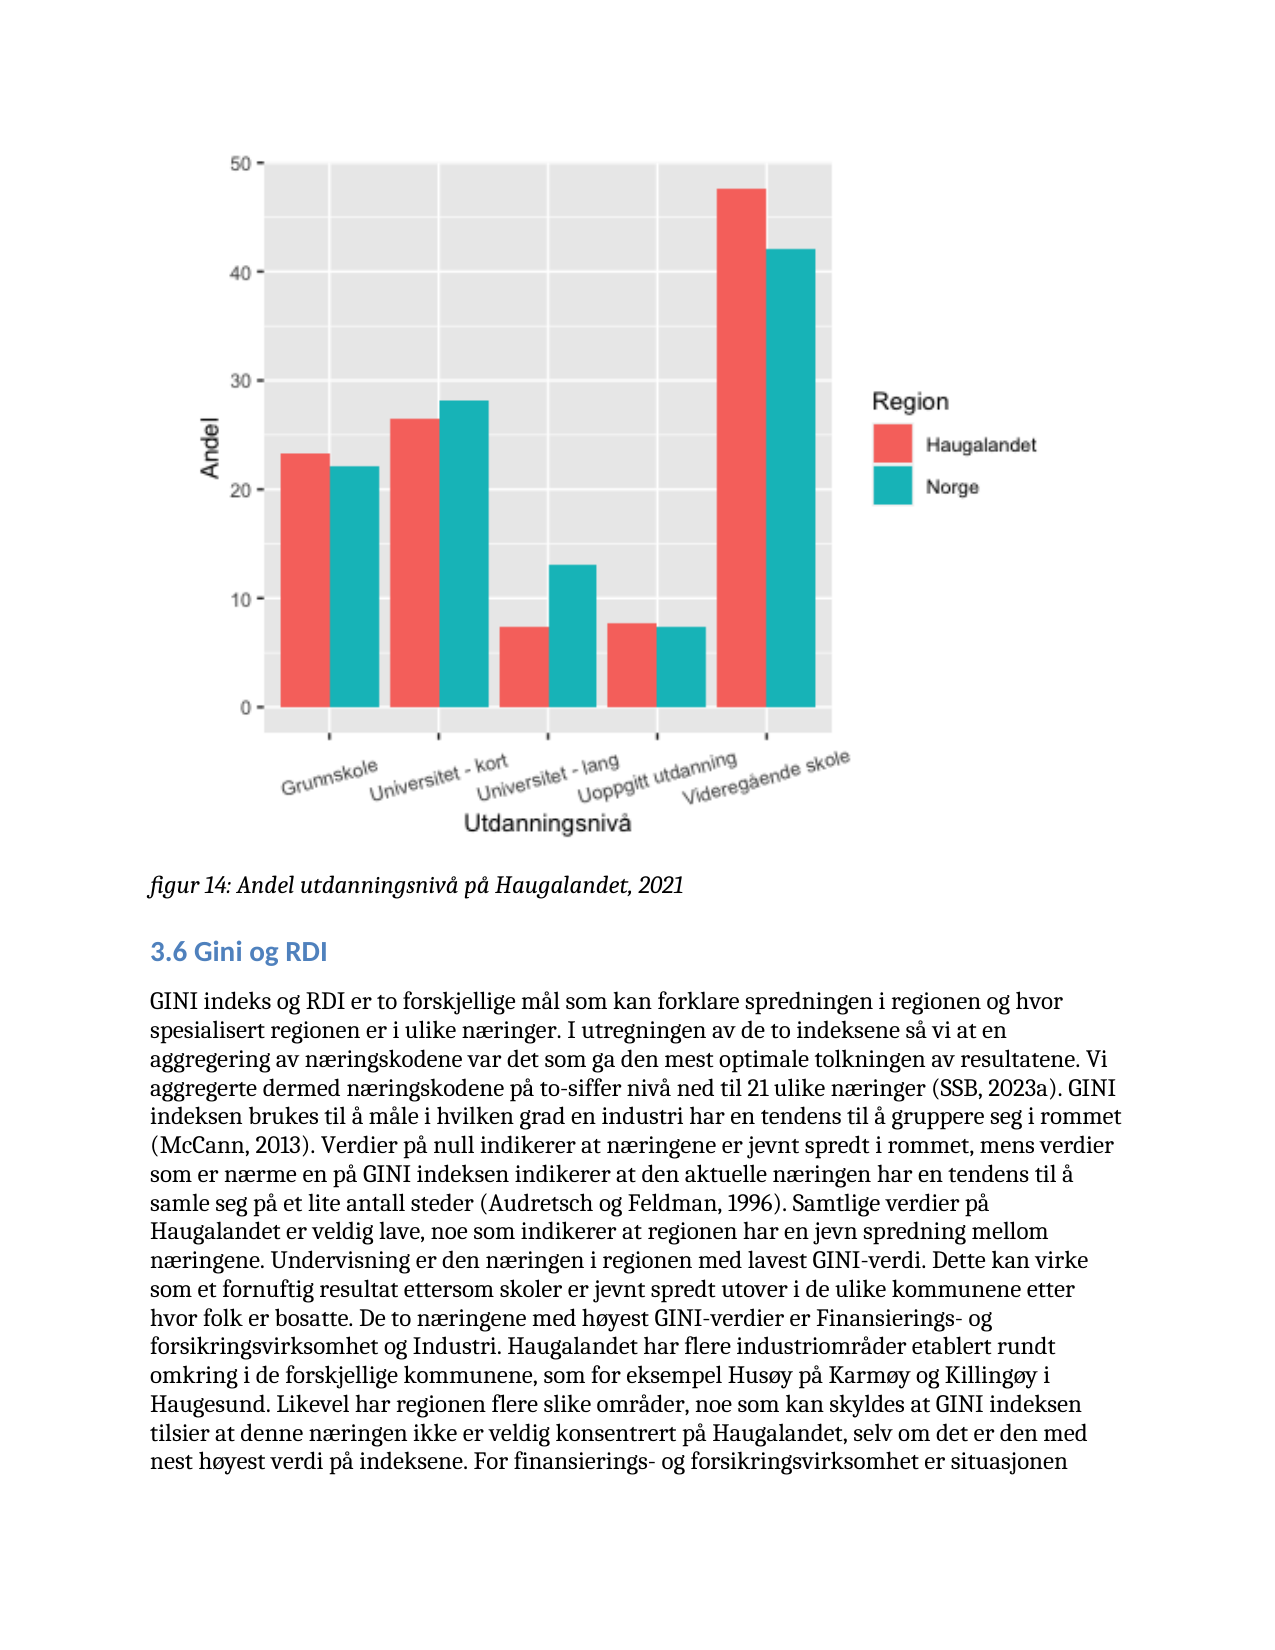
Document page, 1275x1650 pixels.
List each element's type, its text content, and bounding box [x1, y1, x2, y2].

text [150, 987, 1125, 1476]
picture [188, 150, 1064, 850]
table_header figur 14: Andel utdanningsnivå på Haugalandet, 2021 [139, 150, 1114, 912]
subtitle 3.6 Gini og RDI [150, 933, 1125, 968]
